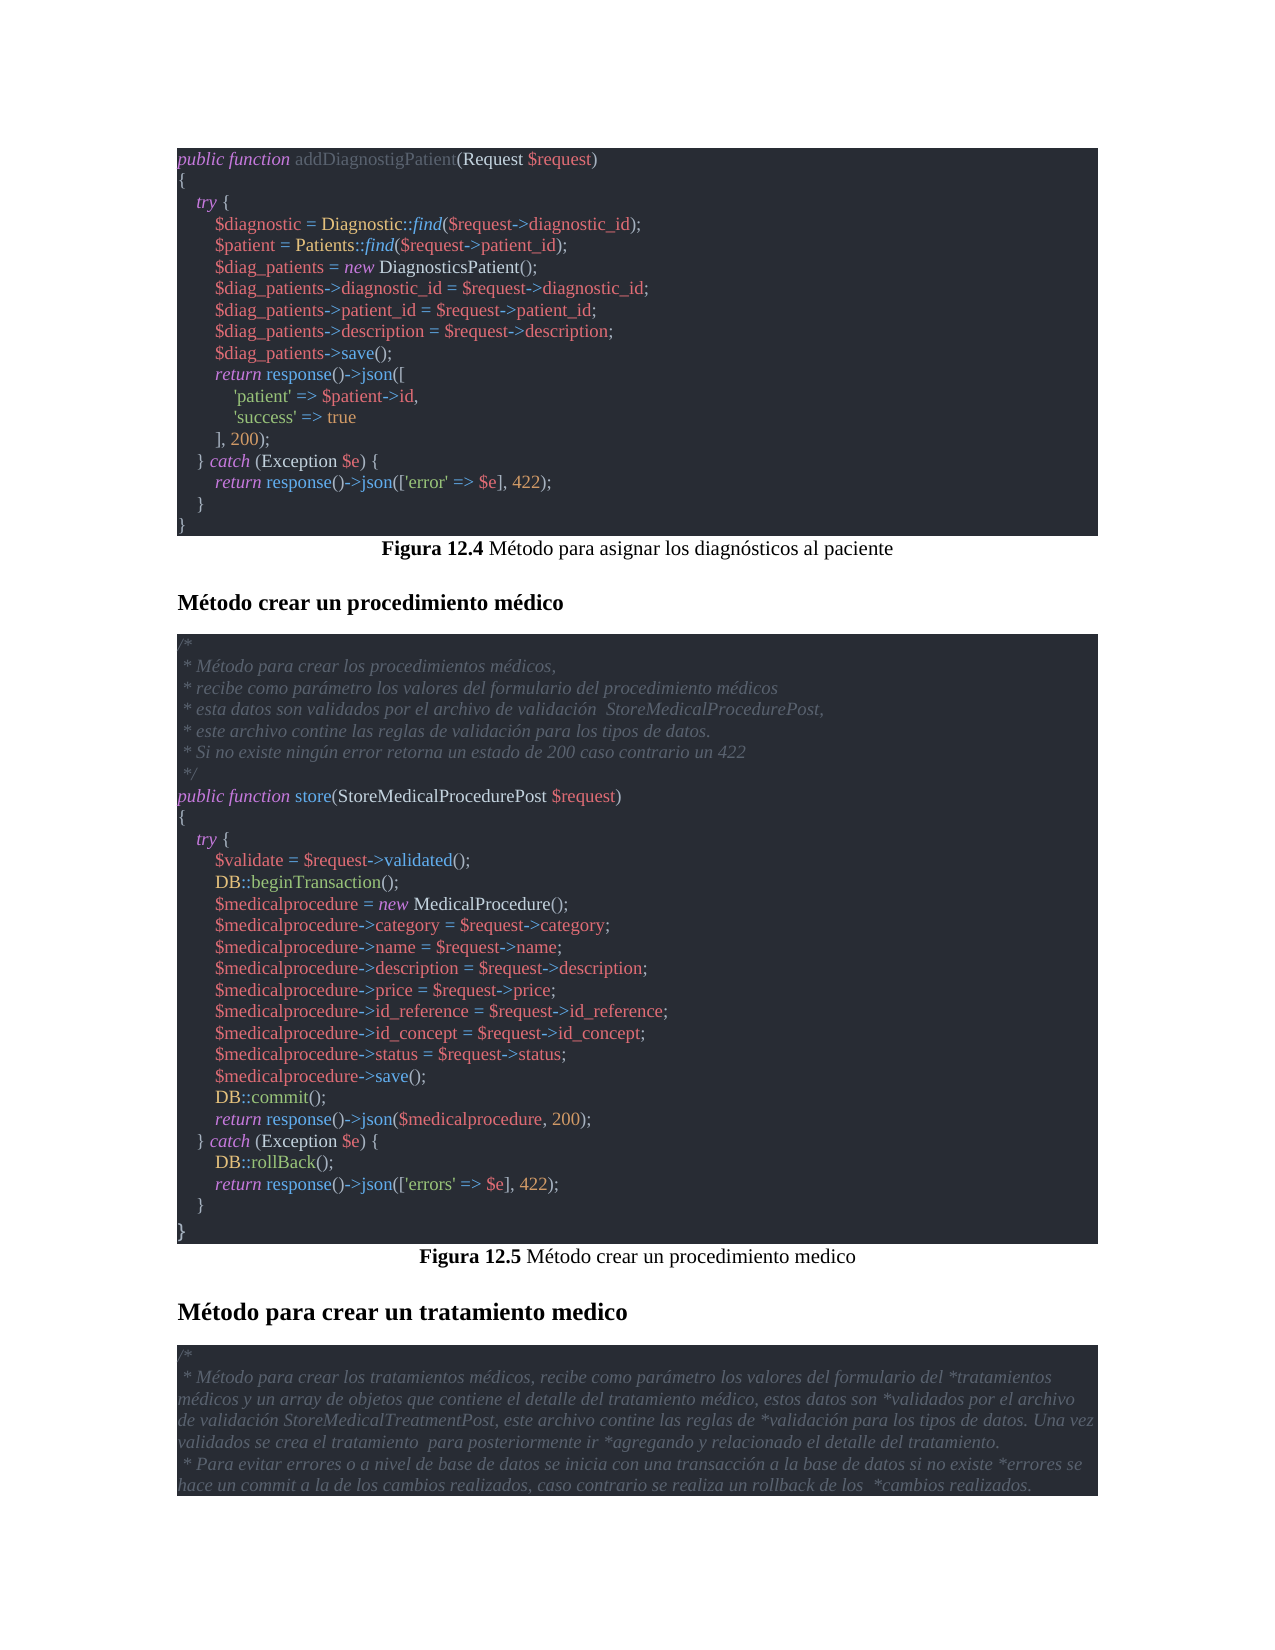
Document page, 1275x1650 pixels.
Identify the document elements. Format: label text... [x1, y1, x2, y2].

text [177, 1345, 1098, 1496]
text Método para crear un tratamiento medico [177, 1297, 1098, 1326]
text Figura 12.4 Método para asignar los diagnósticos al paciente [177, 536, 1098, 560]
text Figura 12.5 Método crear un procedimiento medico [177, 1244, 1098, 1268]
text /* * Método para crear los procedimientos médicos, * recibe como parámetro los valores del formulario del procedimiento médicos * esta datos son validados por el archivo de validación StoreMedicalProcedurePost, * este archivo contine las reglas de validación para los tipos de datos. * Si no existe ningún error retorna un estado de 200 caso contrario un 422 */ public function store(StoreMedicalProcedurePost $request) { try { $validate = $request->validated(); DB::beginTransaction(); $medicalprocedure = new MedicalProcedure(); $medicalprocedure->category = $request->category; $medicalprocedure->name = $request->name; $medicalprocedure->description = $request->description; $medicalprocedure->price = $request->price; $medicalprocedure->id_reference = $request->id_reference; $medicalprocedure->id_concept = $request->id_concept; $medicalprocedure->status = $request->status; $medicalprocedure->save(); DB::commit(); return response()->json($medicalprocedure, 200); } catch (Exception $e) { DB::rollBack(); return response()->json(['errors' => $e], 422); } } [177, 634, 1098, 1244]
text Método crear un procedimiento médico [177, 588, 1098, 615]
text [177, 148, 1098, 536]
